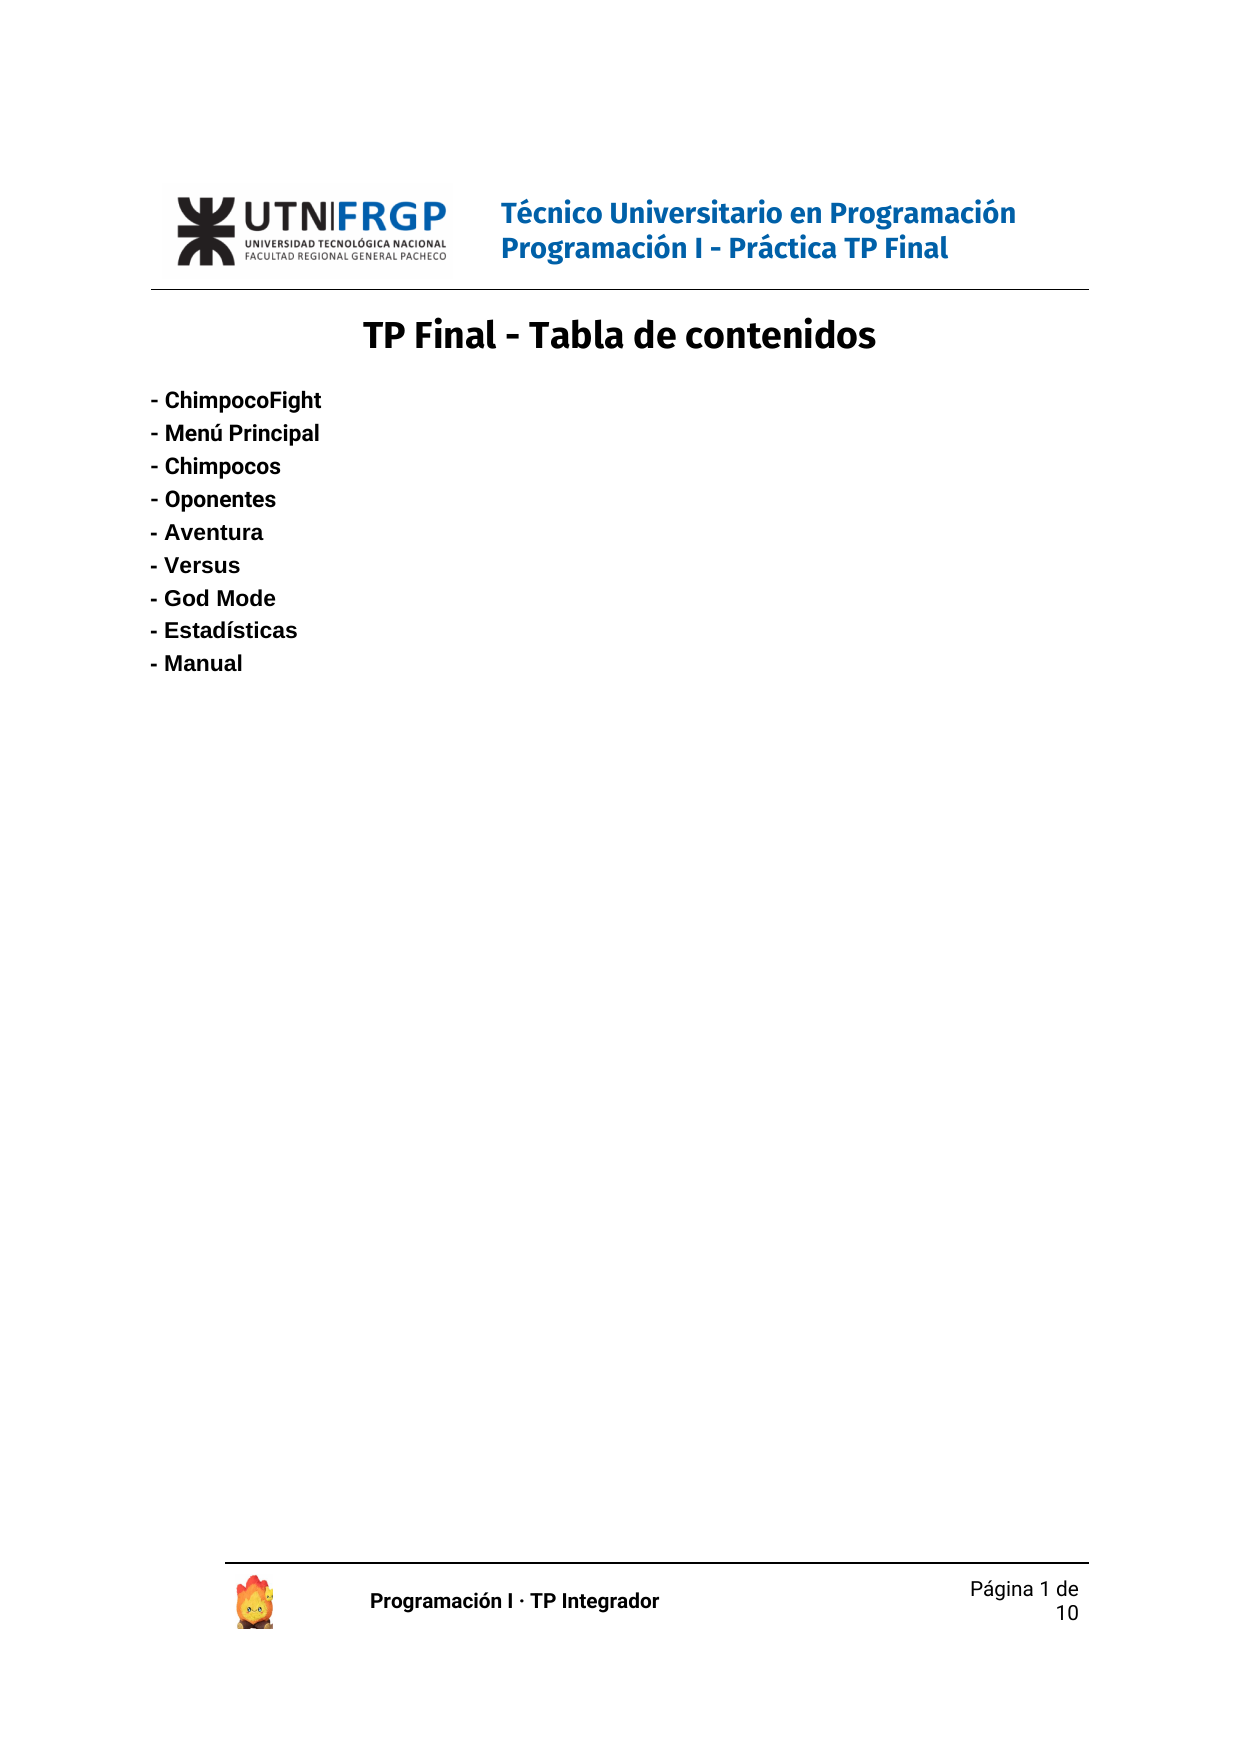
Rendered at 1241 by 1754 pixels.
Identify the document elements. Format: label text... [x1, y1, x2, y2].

picture [235, 1574, 273, 1629]
table_header [151, 173, 490, 289]
title TP Final - Tabla de contenidos [150, 313, 1090, 358]
picture [161, 183, 453, 279]
table_header Técnico Universitario en Programación Programación I - Práctica TP Final [490, 173, 1089, 289]
